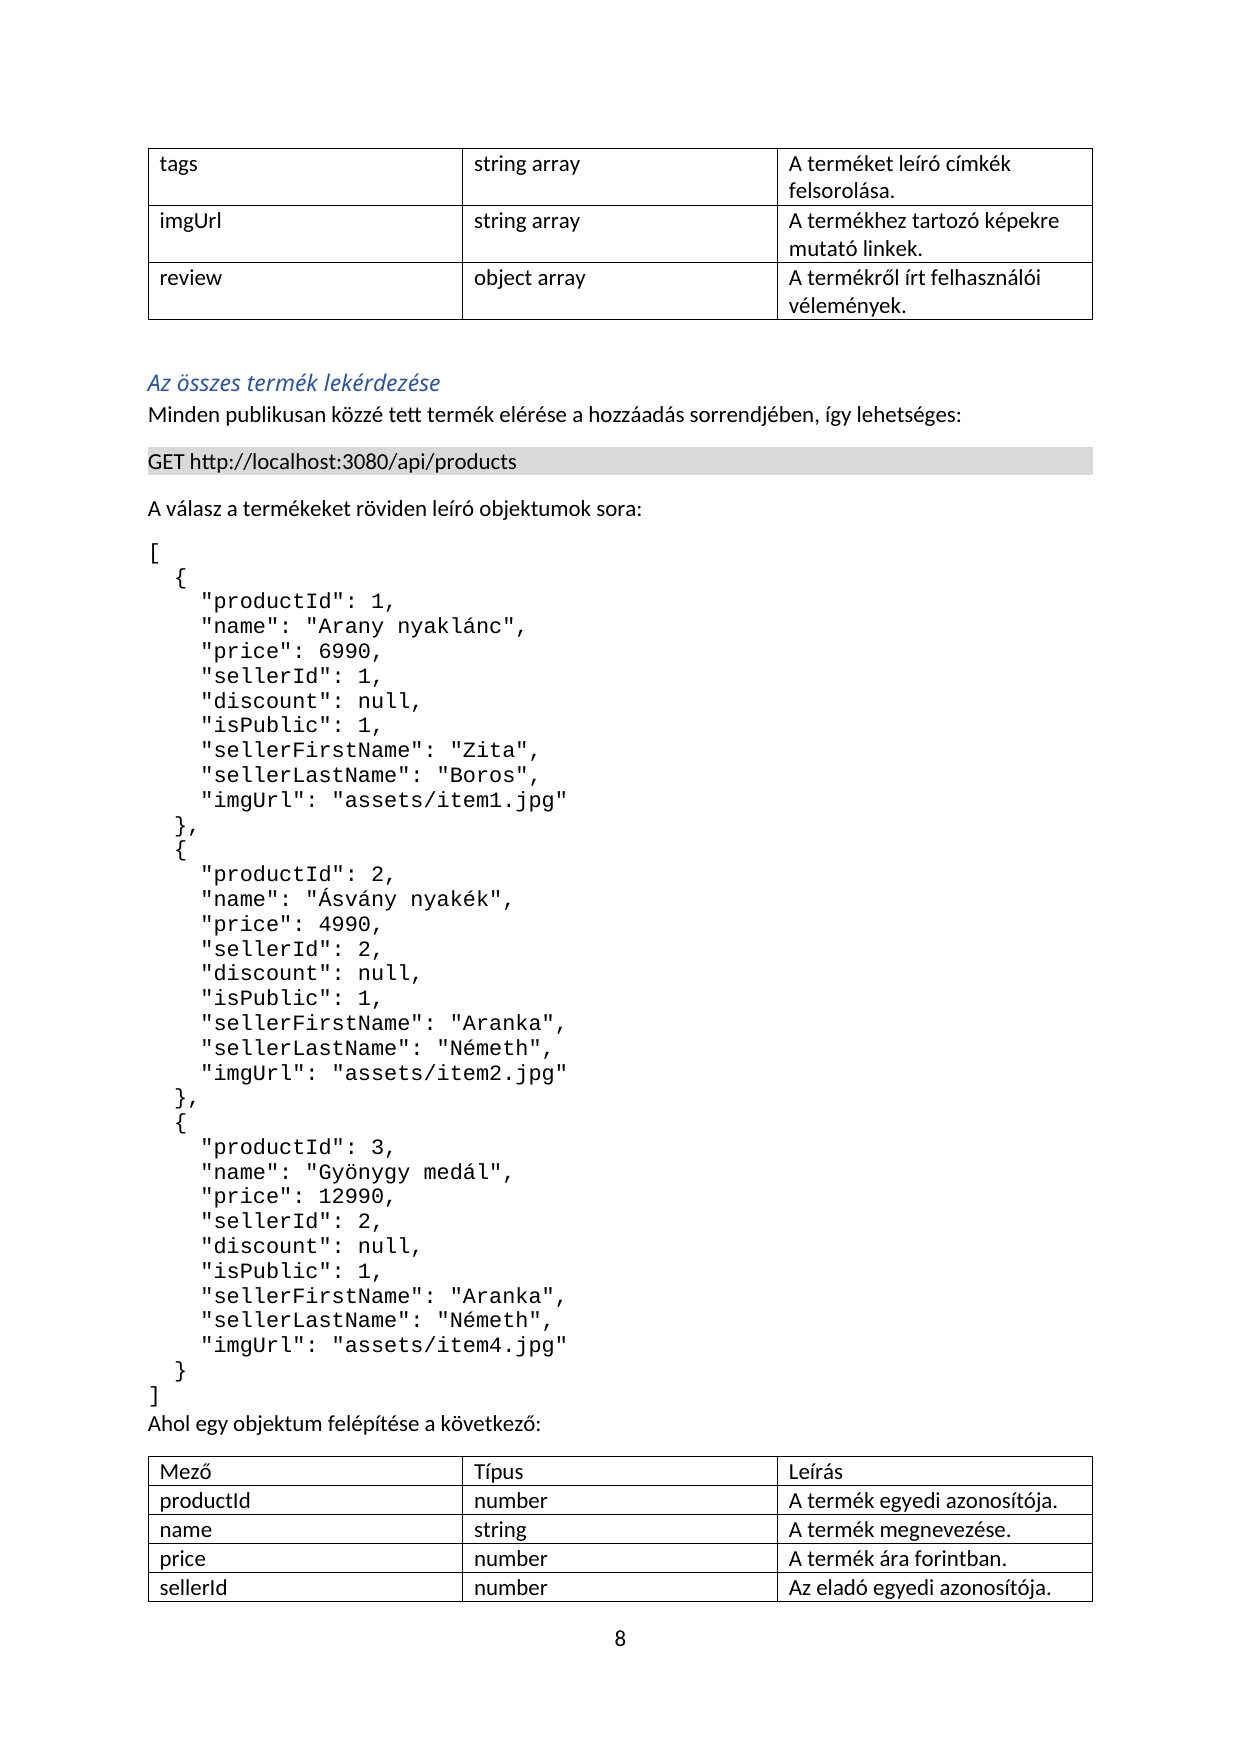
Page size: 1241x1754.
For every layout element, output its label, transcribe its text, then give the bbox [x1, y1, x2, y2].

table_cell string array [463, 206, 777, 262]
text "imgUrl": "assets/item1.jpg" [148, 789, 1093, 814]
text A válasz a termékeket röviden leíró objektumok sora: [148, 494, 1093, 522]
text "isPublic": 1, [148, 1260, 1093, 1285]
text "price": 12990, [148, 1186, 1093, 1211]
text "discount": null, [148, 690, 1093, 715]
table_cell A terméket leíró címkék felsorolása. [778, 149, 1092, 205]
table_cell object array [463, 263, 777, 319]
table_cell A termék egyedi azonosítója. [778, 1486, 1092, 1514]
table_header Mező [149, 1457, 462, 1485]
text "name": "Arany nyaklánc", [148, 616, 1093, 640]
text "sellerId": 2, [148, 1211, 1093, 1235]
table_cell number [463, 1544, 777, 1572]
text "name": "Ásvány nyakék", [148, 888, 1093, 913]
text "sellerLastName": "Németh", [148, 1037, 1093, 1062]
text "sellerLastName": "Boros", [148, 764, 1093, 789]
text { [148, 1111, 1093, 1136]
text "imgUrl": "assets/item2.jpg" [148, 1062, 1093, 1087]
text "sellerLastName": "Németh", [148, 1310, 1093, 1334]
text "sellerFirstName": "Aranka", [148, 1285, 1093, 1310]
text } [148, 1359, 1093, 1384]
table_cell tags [149, 149, 462, 205]
table_cell A termék ára forintban. [778, 1544, 1092, 1572]
text "price": 6990, [148, 640, 1093, 665]
table_cell name [149, 1515, 462, 1543]
text "sellerFirstName": "Aranka", [148, 1012, 1093, 1037]
table_cell string array [463, 149, 777, 205]
table_cell number [463, 1573, 777, 1601]
text "name": "Gyönygy medál", [148, 1161, 1093, 1186]
text "productId": 1, [148, 591, 1093, 616]
text }, [148, 814, 1093, 839]
table_cell string [463, 1515, 777, 1543]
text "discount": null, [148, 1235, 1093, 1260]
text ] [148, 1384, 1093, 1409]
text Minden publikusan közzé tett termék elérése a hozzáadás sorrendjében, így lehetséges: [148, 401, 1093, 428]
text Ahol egy objektum felépítése a következő: [148, 1409, 1093, 1437]
table_header Leírás [778, 1457, 1092, 1485]
table_cell sellerId [149, 1573, 462, 1601]
text "productId": 2, [148, 863, 1093, 888]
text GET http://localhost:3080/api/products [148, 447, 1093, 475]
text { [148, 839, 1093, 863]
text "discount": null, [148, 963, 1093, 987]
text [ [148, 541, 1093, 566]
text { [148, 566, 1093, 591]
table_cell A termékről írt felhasználói vélemények. [778, 263, 1092, 319]
text "imgUrl": "assets/item4.jpg" [148, 1334, 1093, 1359]
table_cell A termék megnevezése. [778, 1515, 1092, 1543]
text "sellerFirstName": "Zita", [148, 739, 1093, 764]
table_cell A termékhez tartozó képekre mutató linkek. [778, 206, 1092, 262]
text "sellerId": 2, [148, 938, 1093, 963]
table_cell review [149, 263, 462, 319]
text "isPublic": 1, [148, 987, 1093, 1012]
subtitle Az összes termék lekérdezése [148, 367, 1093, 398]
table_cell Az eladó egyedi azonosítója. [778, 1573, 1092, 1601]
table_header Típus [463, 1457, 777, 1485]
text "isPublic": 1, [148, 715, 1093, 739]
text "sellerId": 1, [148, 665, 1093, 690]
table_cell price [149, 1544, 462, 1572]
table_cell number [463, 1486, 777, 1514]
text "productId": 3, [148, 1136, 1093, 1161]
text }, [148, 1087, 1093, 1111]
table_cell productId [149, 1486, 462, 1514]
text "price": 4990, [148, 913, 1093, 938]
table_cell imgUrl [149, 206, 462, 262]
